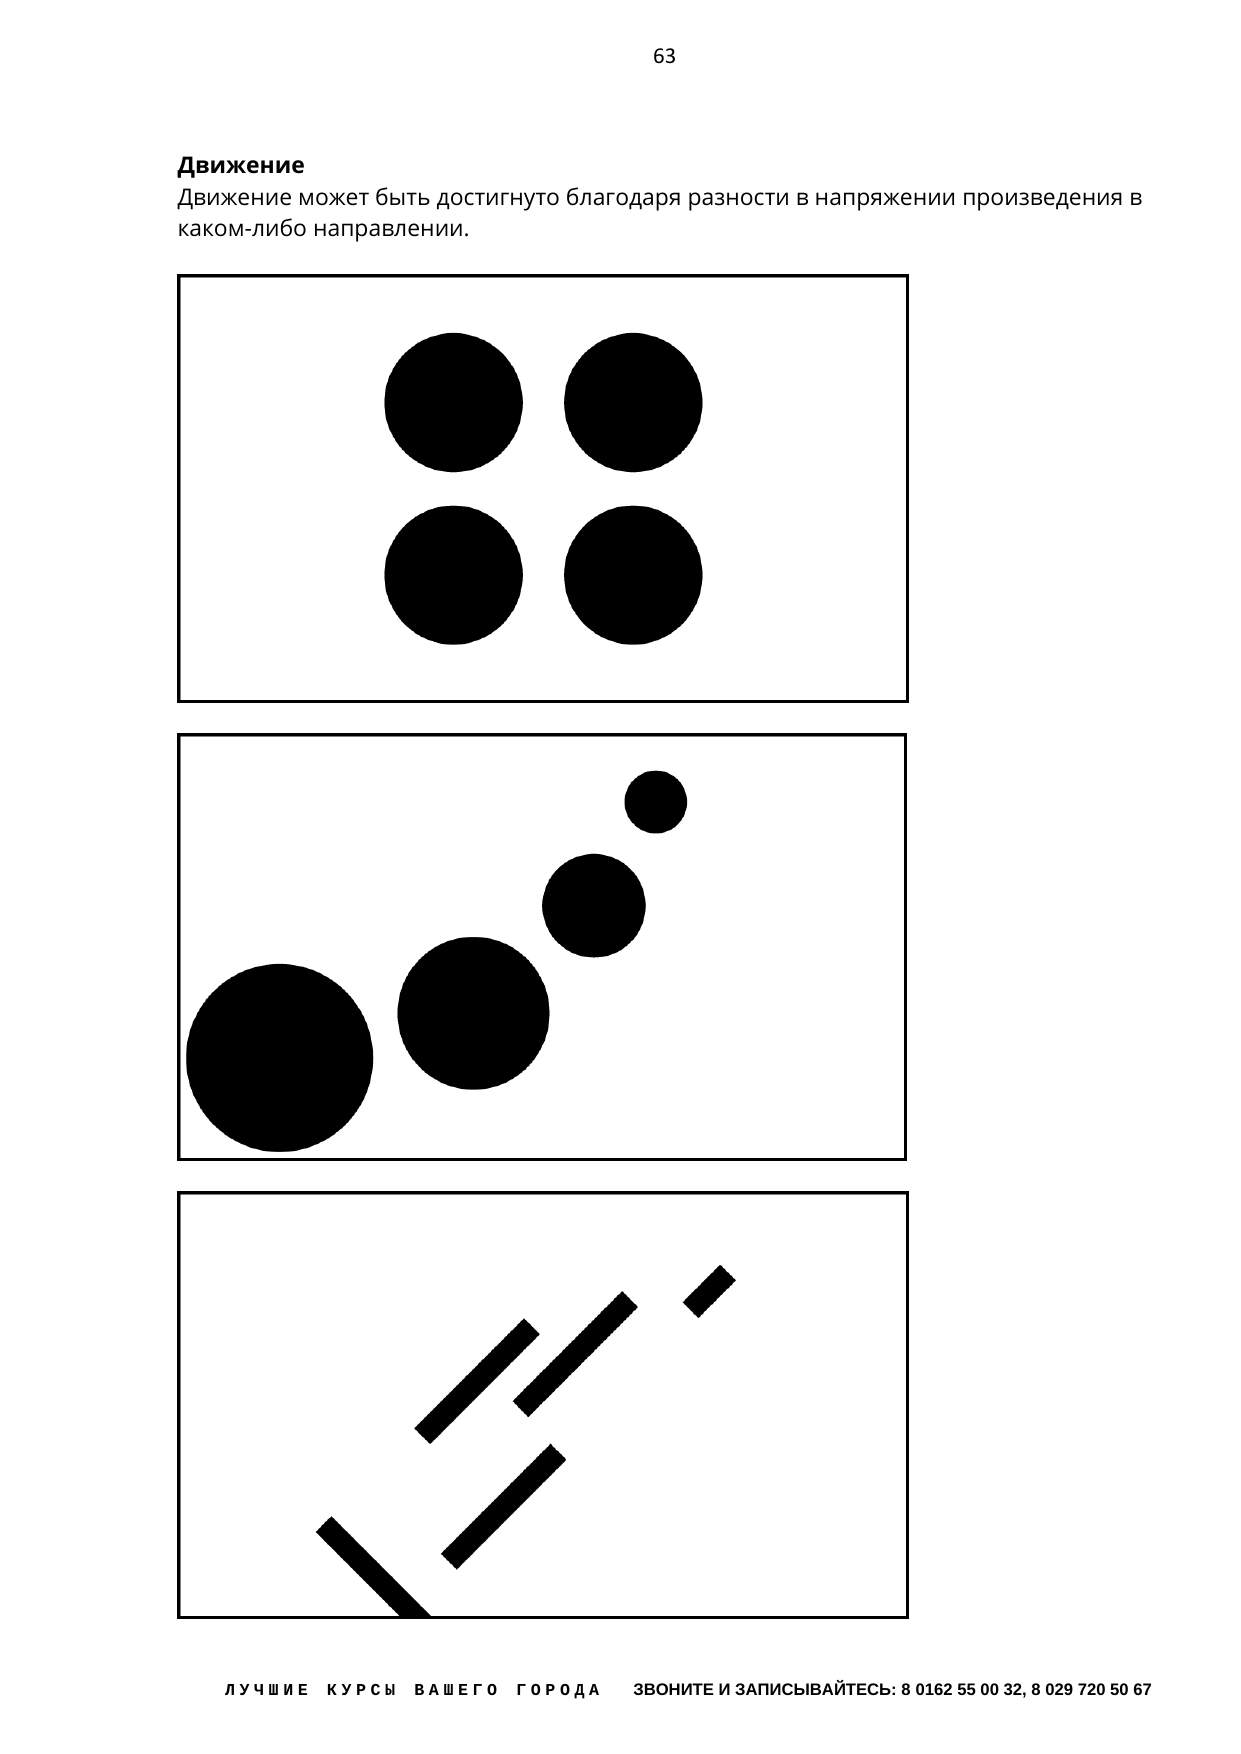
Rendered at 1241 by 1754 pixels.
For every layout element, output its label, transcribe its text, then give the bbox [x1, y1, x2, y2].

text Движение может быть достигнуто благодаря разности в напряжении произведения в каком-либо направлении. [177, 181, 1152, 243]
picture [177, 274, 909, 703]
text Движение [177, 149, 1152, 181]
picture [177, 1191, 909, 1619]
picture [177, 733, 907, 1161]
